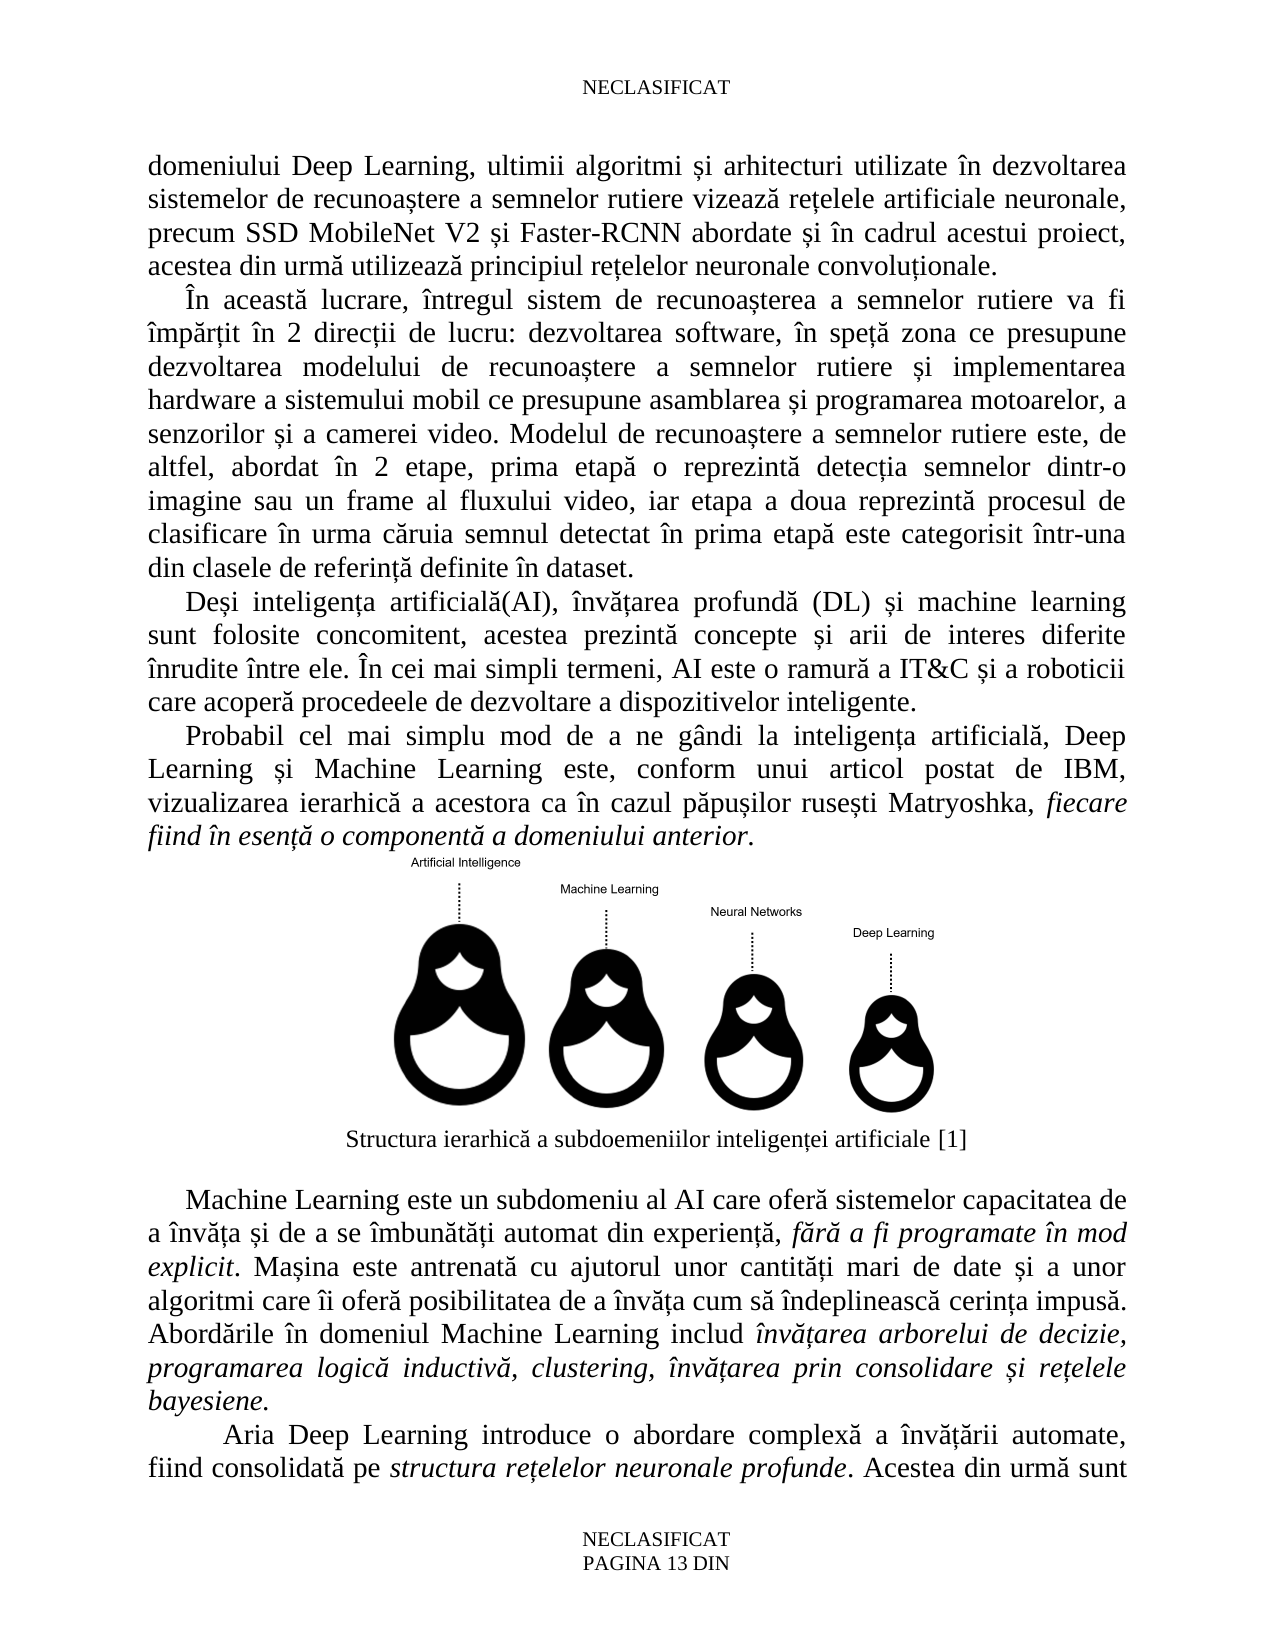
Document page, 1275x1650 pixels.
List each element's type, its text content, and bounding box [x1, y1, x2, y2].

text Structura ierarhică a subdoemeniilor inteligenței artificiale [1] [148, 1124, 1127, 1153]
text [148, 1417, 1127, 1484]
text În această lucrare, întregul sistem de recunoașterea a semnelor rutiere va fi împărțit în 2 direcții de lucru: dezvoltarea software, în speță zona ce presupune dezvoltarea modelului de recunoaștere a semnelor rutiere și implementarea hardware a sistemului mobil ce presupune asamblarea și programarea motoarelor, a senzorilor și a camerei video. Modelul de recunoaștere a semnelor rutiere este, de altfel, abordat în 2 etape, prima etapă o reprezintă detecția semnelor dintr-o imagine sau un frame al fluxului video, iar etapa a doua reprezintă procesul de clasificare în urma căruia semnul detectat în prima etapă este categorisit într-una din clasele de referință definite în dataset. [148, 282, 1127, 584]
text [148, 148, 1127, 282]
picture [350, 852, 962, 1125]
text Probabil cel mai simplu mod de a ne gândi la inteligența artificială, Deep Learning și Machine Learning este, conform unui articol postat de IBM, vizualizarea ierarhică a acestora ca în cazul păpușilor rusești Matryoshka, fiecare fiind în esență o componentă a domeniului anterior. [148, 718, 1127, 852]
text Deși inteligența artificială(AI), învățarea profundă (DL) și machine learning sunt folosite concomitent, acestea prezintă concepte și arii de interes diferite înrudite între ele. În cei mai simpli termeni, AI este o ramură a IT&C și a roboticii care acoperă procedeele de dezvoltare a dispozitivelor inteligente. [148, 584, 1127, 718]
text Machine Learning este un subdomeniu al AI care oferă sistemelor capacitatea de a învăța și de a se îmbunătăți automat din experiență, fără a fi programate în mod explicit. Mașina este antrenată cu ajutorul unor cantități mari de date și a unor algoritmi care îi oferă posibilitatea de a învăța cum să îndeplinească cerința impusă. Abordările în domeniul Machine Learning includ învățarea arborelui de decizie, programarea logică inductivă, clustering, învățarea prin consolidare și rețelele bayesiene. [148, 1182, 1127, 1417]
